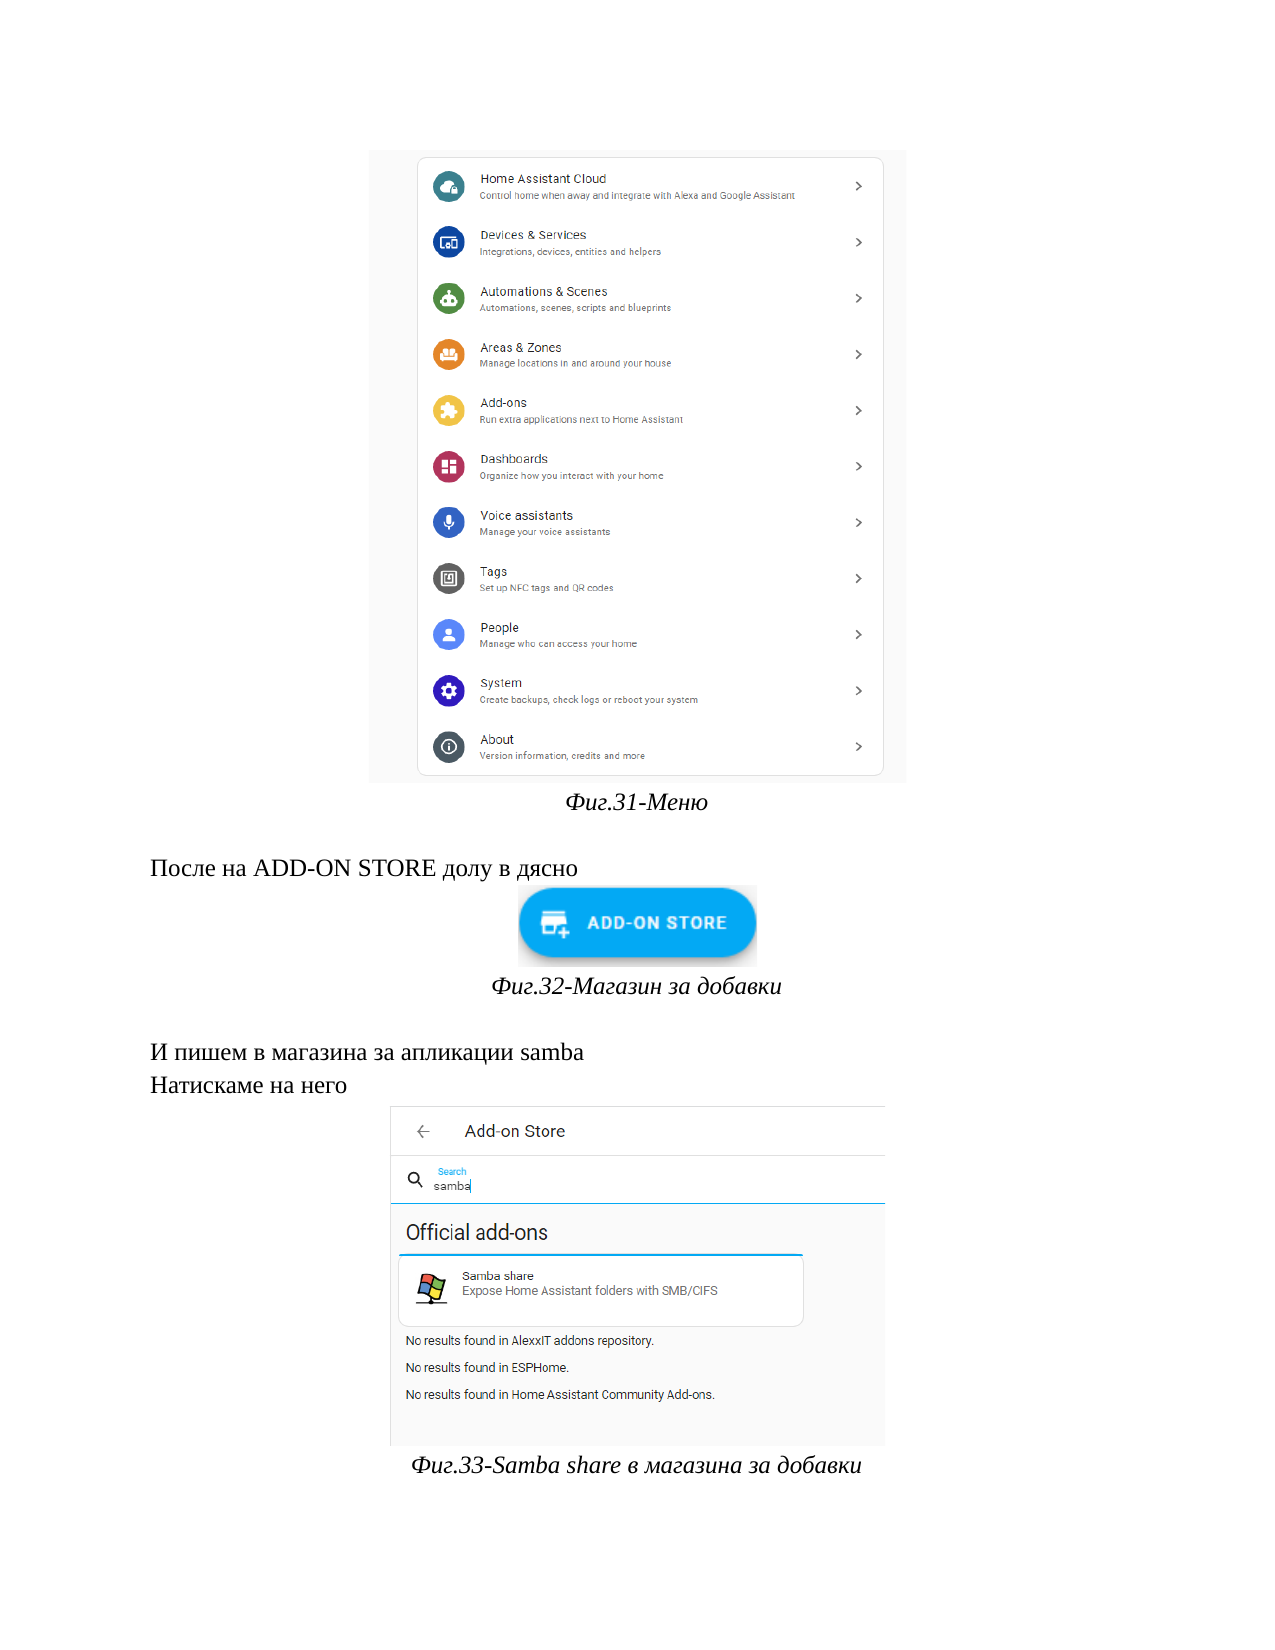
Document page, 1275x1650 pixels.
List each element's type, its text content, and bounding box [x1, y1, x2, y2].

picture [518, 885, 758, 967]
text Натискаме на него [150, 1070, 1125, 1099]
picture [368, 150, 907, 783]
text Фиг.32-Магазин за добавки [150, 971, 1125, 1000]
text После на ADD-ON STORE долу в дясно [150, 853, 1125, 881]
picture [389, 1103, 886, 1446]
text Фиг.31-Меню [150, 787, 1125, 815]
text И пишем в магазина за апликации samba [150, 1037, 1125, 1066]
text Фиг.33-Samba share в магазина за добавки [150, 1450, 1125, 1479]
